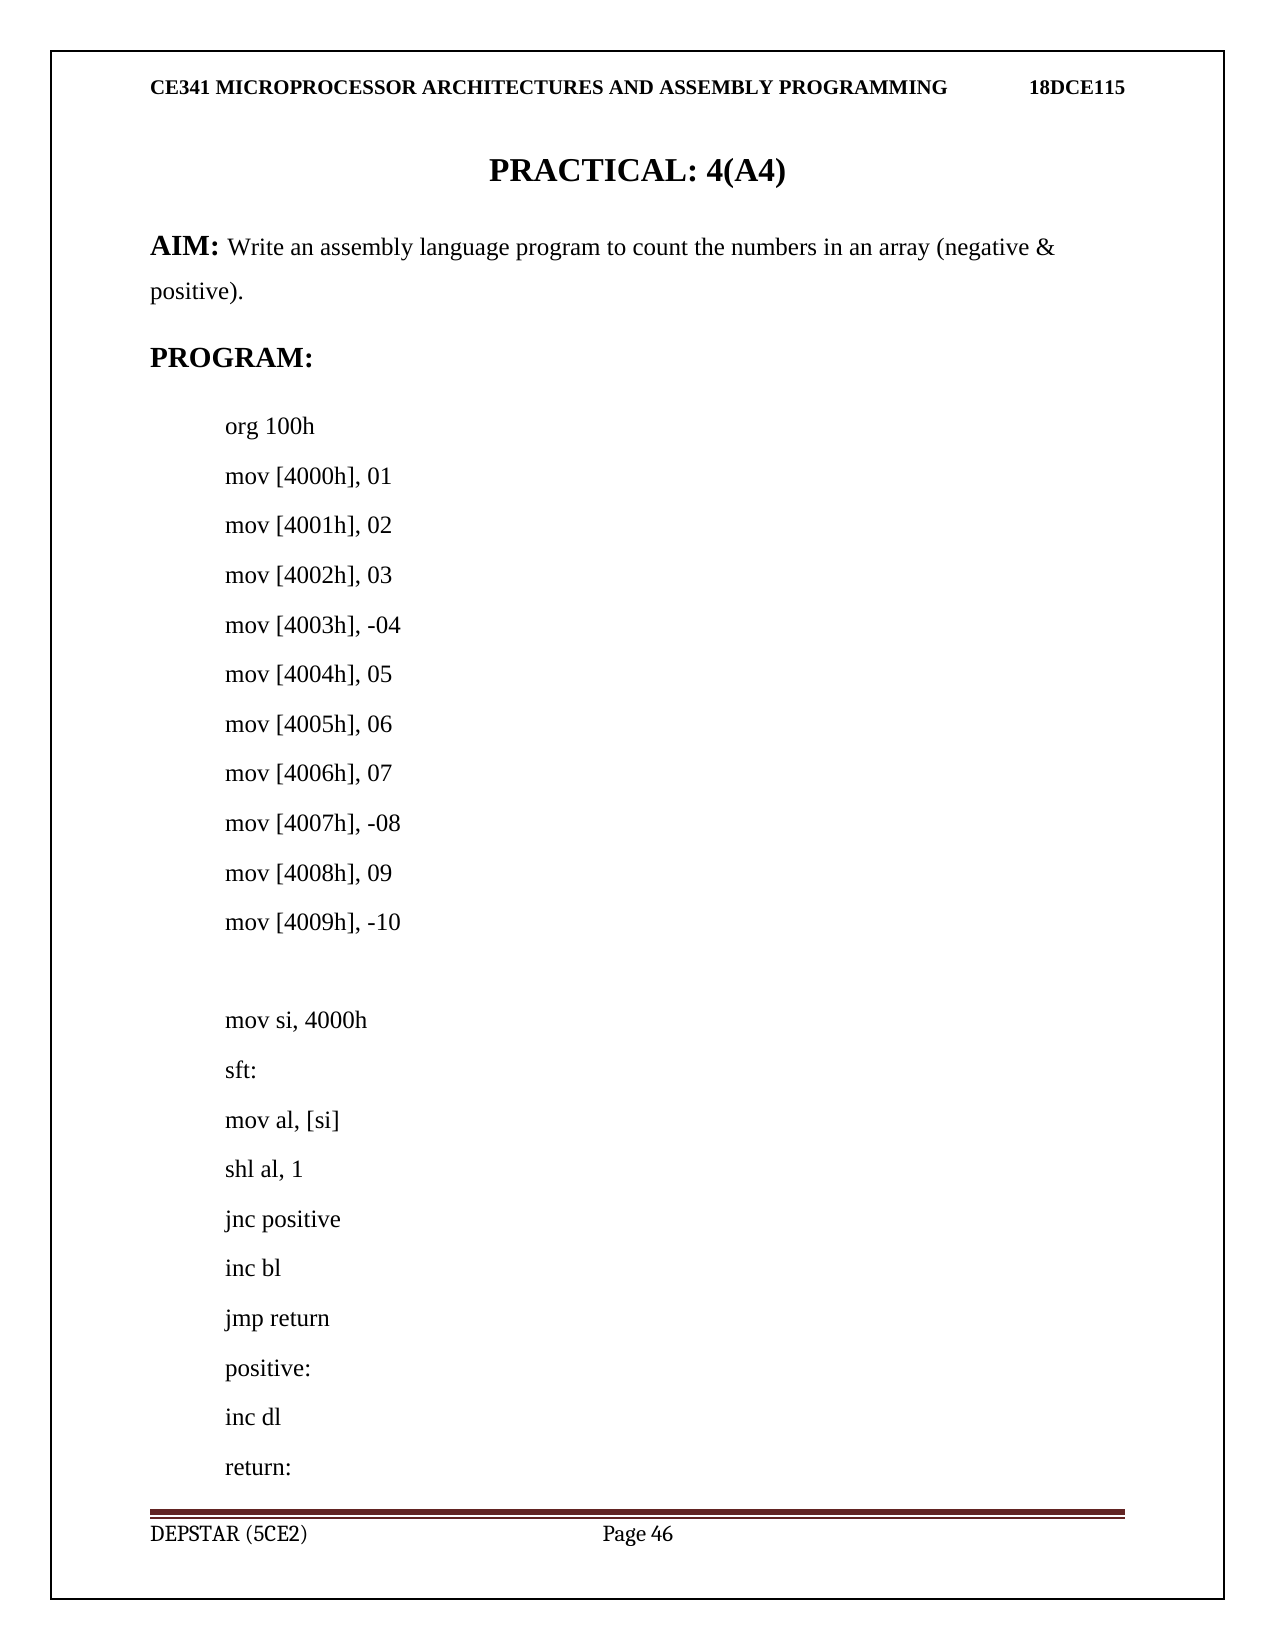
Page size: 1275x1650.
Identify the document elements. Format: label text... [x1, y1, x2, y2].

text PROGRAM: [150, 340, 1125, 374]
text mov [4003h], -04 [225, 610, 1125, 638]
text mov [4001h], 02 [225, 511, 1125, 539]
text mov si, 4000h [225, 1006, 1125, 1034]
text mov [4000h], 01 [150, 461, 1125, 490]
text mov [4005h], 06 [225, 709, 1125, 738]
text inc bl [225, 1253, 1125, 1282]
text return: [225, 1452, 1125, 1481]
text inc dl [225, 1402, 1125, 1431]
text mov [4006h], 07 [225, 758, 1125, 787]
text sft: [225, 1055, 1125, 1084]
text AIM: Write an assembly language program to count the numbers in an array (negative & positive). [150, 228, 1125, 305]
text mov al, [si] [225, 1105, 1125, 1133]
text jmp return [225, 1303, 1125, 1332]
text positive: [225, 1353, 1125, 1381]
text shl al, 1 [225, 1154, 1125, 1183]
text jnc positive [225, 1204, 1125, 1233]
text mov [4004h], 05 [225, 659, 1125, 688]
text org 100h [225, 411, 1125, 440]
text mov [4002h], 03 [225, 560, 1125, 589]
text mov [4009h], -10 [225, 907, 1125, 936]
text mov [4007h], -08 [225, 808, 1125, 837]
text PRACTICAL: 4(A4) [150, 150, 1125, 188]
text mov [4008h], 09 [225, 858, 1125, 886]
